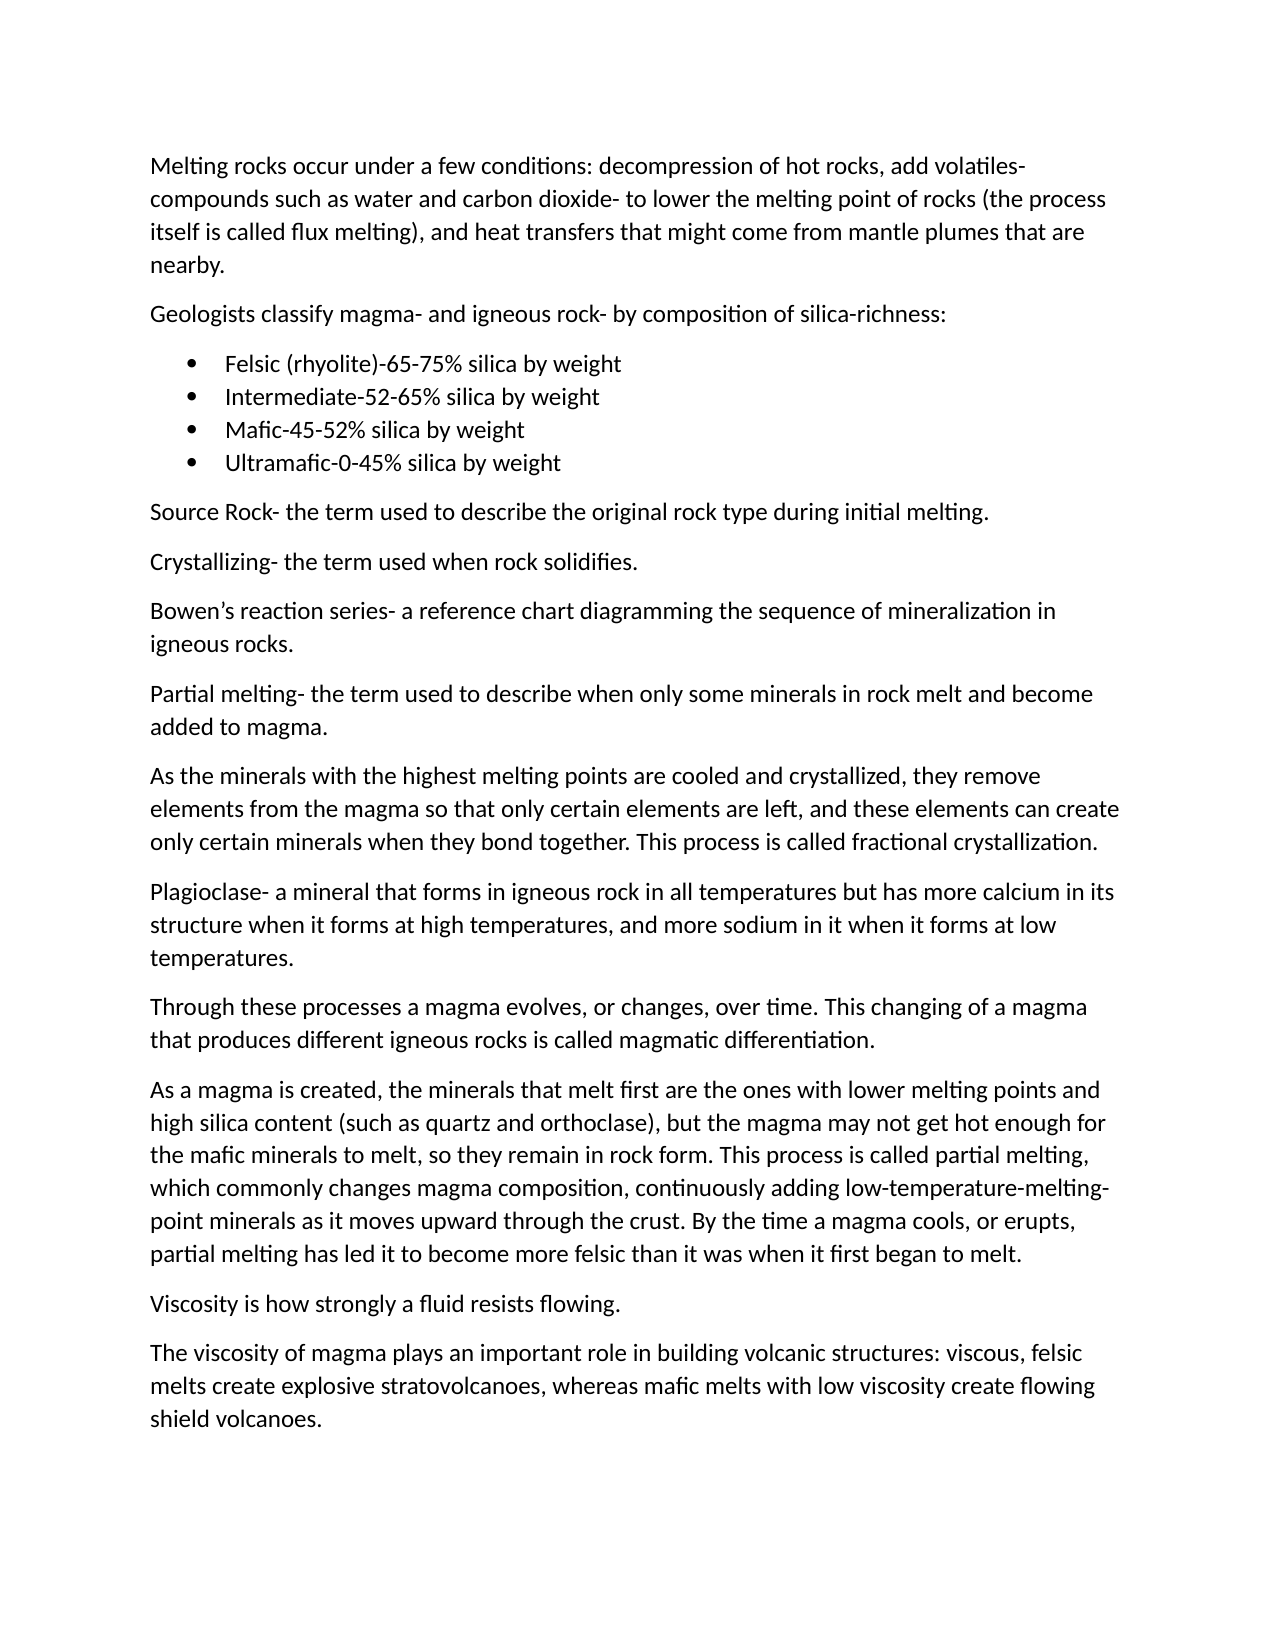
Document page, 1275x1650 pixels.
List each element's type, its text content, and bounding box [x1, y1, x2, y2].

text Viscosity is how strongly a fluid resists flowing. [150, 1288, 1125, 1318]
text Geologists classify magma- and igneous rock- by composition of silica-richness: [150, 298, 1125, 329]
text As the minerals with the highest melting points are cooled and crystallized, they remove elements from the magma so that only certain elements are left, and these elements can create only certain minerals when they bond together. This process is called fractional crystallization. [150, 760, 1125, 857]
list Felsic (rhyolite)-65-75% silica by weight [187, 348, 1125, 378]
list Intermediate-52-65% silica by weight [187, 381, 1125, 411]
text Source Rock- the term used to describe the original rock type during initial melting. [150, 496, 1125, 527]
text Bowen’s reaction series- a reference chart diagramming the sequence of mineralization in igneous rocks. [150, 595, 1125, 659]
text Through these processes a magma evolves, or changes, over time. This changing of a magma that produces different igneous rocks is called magmatic differentiation. [150, 991, 1125, 1055]
text Melting rocks occur under a few conditions: decompression of hot rocks, add volatiles- compounds such as water and carbon dioxide- to lower the melting point of rocks (the process itself is called flux melting), and heat transfers that might come from mantle plumes that are nearby. [150, 150, 1125, 279]
text The viscosity of magma plays an important role in building volcanic structures: viscous, felsic melts create explosive stratovolcanoes, whereas mafic melts with low viscosity create flowing shield volcanoes. [150, 1337, 1125, 1434]
text Crystallizing- the term used when rock solidifies. [150, 546, 1125, 576]
text Partial melting- the term used to describe when only some minerals in rock melt and become added to magma. [150, 678, 1125, 741]
text Plagioclase- a mineral that forms in igneous rock in all temperatures but has more calcium in its structure when it forms at high temperatures, and more sodium in it when it forms at low temperatures. [150, 876, 1125, 972]
text As a magma is created, the minerals that melt first are the ones with lower melting points and high silica content (such as quartz and orthoclase), but the magma may not get hot enough for the mafic minerals to melt, so they remain in rock form. This process is called partial melting, which commonly changes magma composition, continuously adding low-temperature-melting-point minerals as it moves upward through the crust. By the time a magma cools, or erupts, partial melting has led it to become more felsic than it was when it first began to melt. [150, 1074, 1125, 1269]
list Ultramafic-0-45% silica by weight [187, 447, 1125, 477]
list Mafic-45-52% silica by weight [187, 414, 1125, 444]
